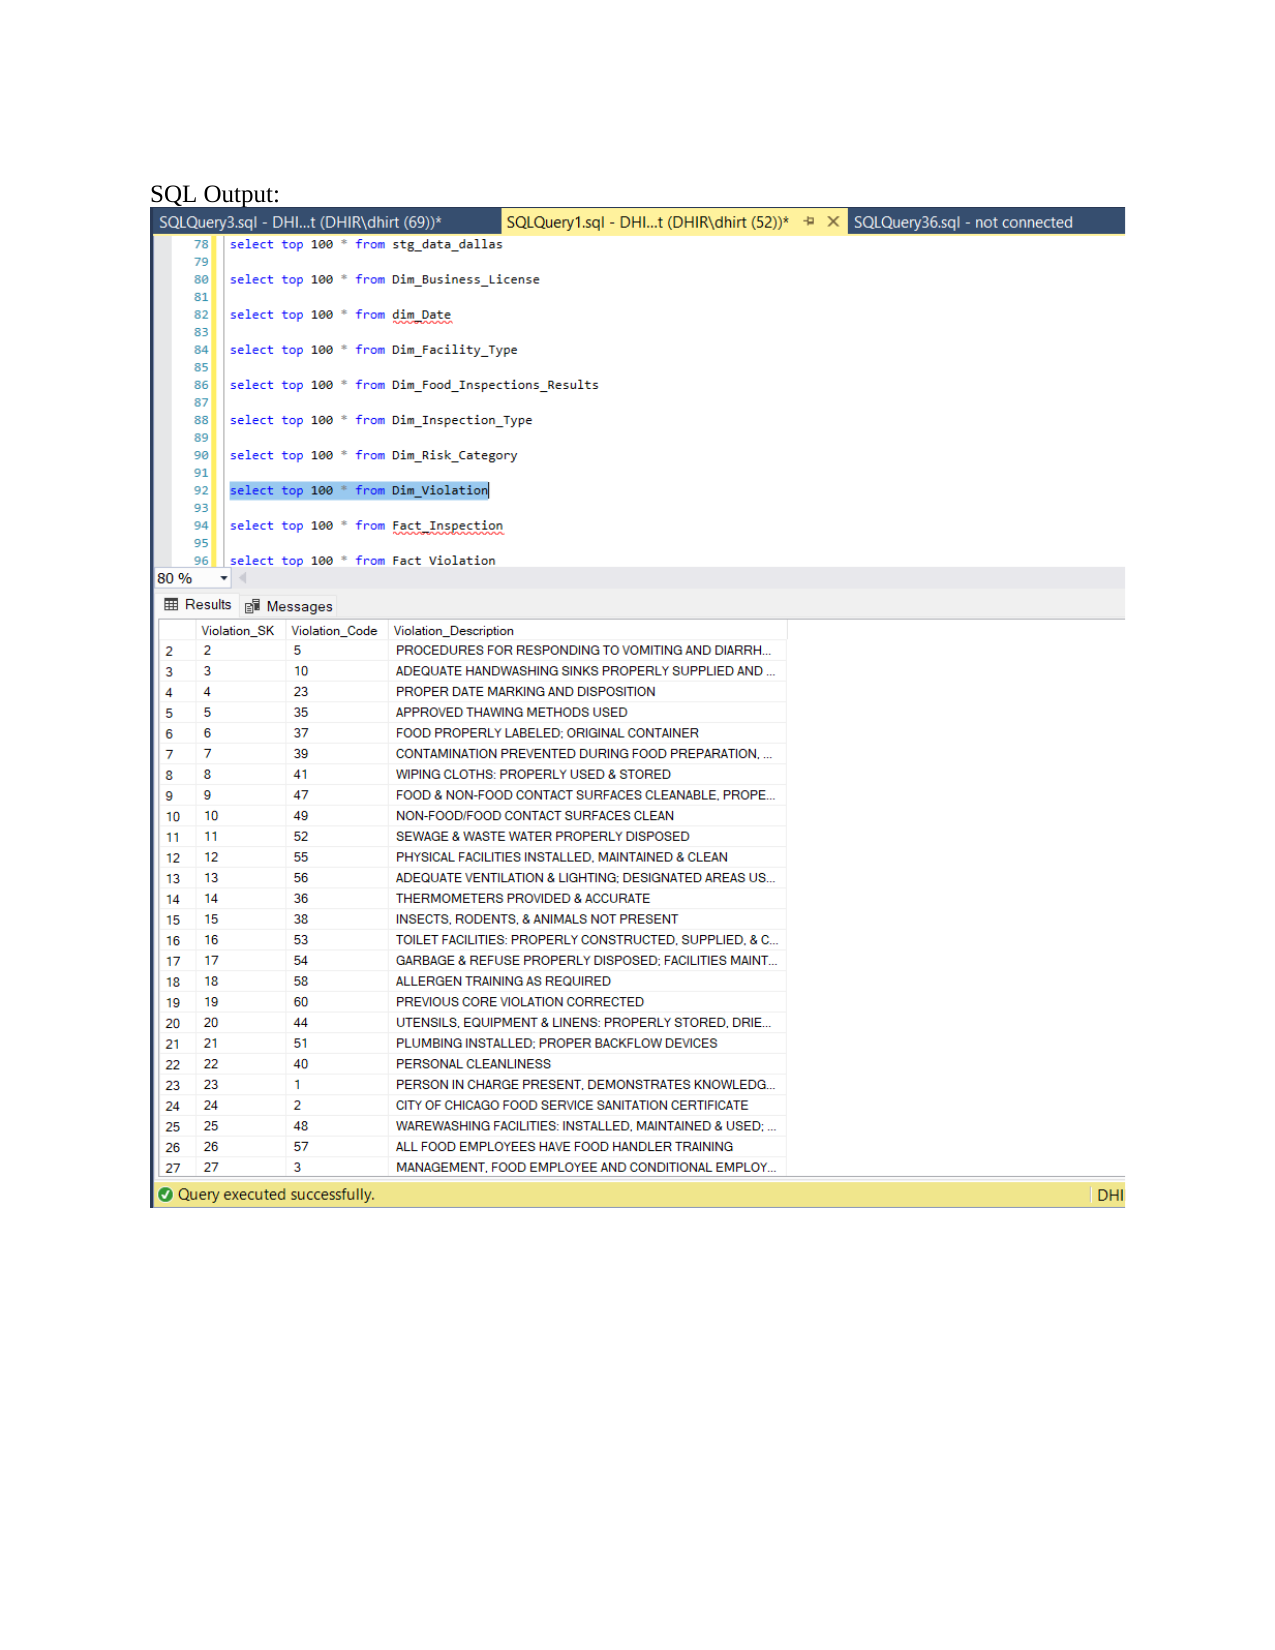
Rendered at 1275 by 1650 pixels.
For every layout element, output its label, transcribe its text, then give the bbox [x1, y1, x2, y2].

picture [150, 207, 1125, 1208]
text SQL Output: [150, 179, 1125, 207]
